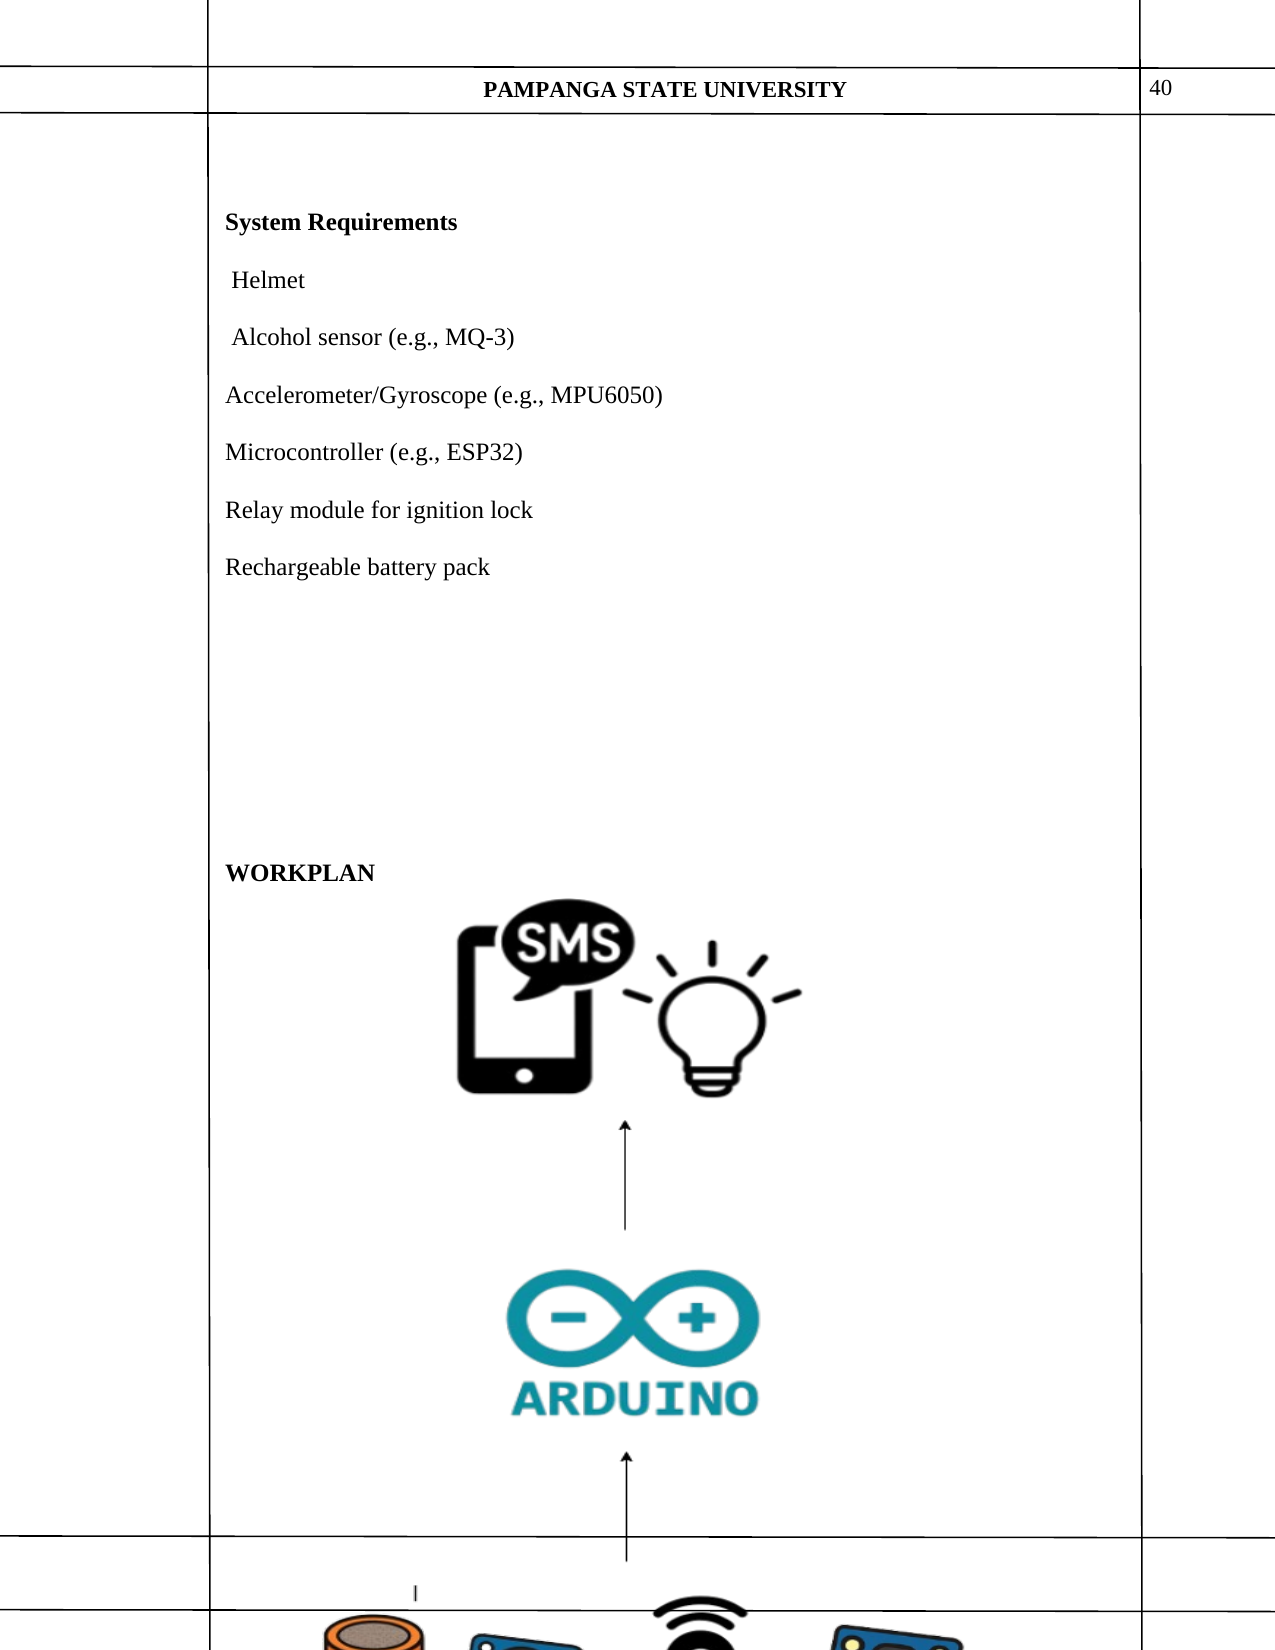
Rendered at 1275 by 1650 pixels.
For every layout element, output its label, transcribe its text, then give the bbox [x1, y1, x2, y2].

text System Requirements [225, 207, 1050, 236]
text Relay module for ignition lock [225, 495, 1050, 524]
picture [276, 898, 976, 1650]
text Helmet [225, 265, 1050, 294]
text WORKPLAN [225, 858, 1050, 887]
text Microcontroller (e.g., ESP32) [225, 437, 1050, 466]
text Rechargeable battery pack [225, 552, 1050, 581]
text Accelerometer/Gyroscope (e.g., MPU6050) [225, 380, 1050, 409]
text Alcohol sensor (e.g., MQ-3) [225, 322, 1050, 351]
